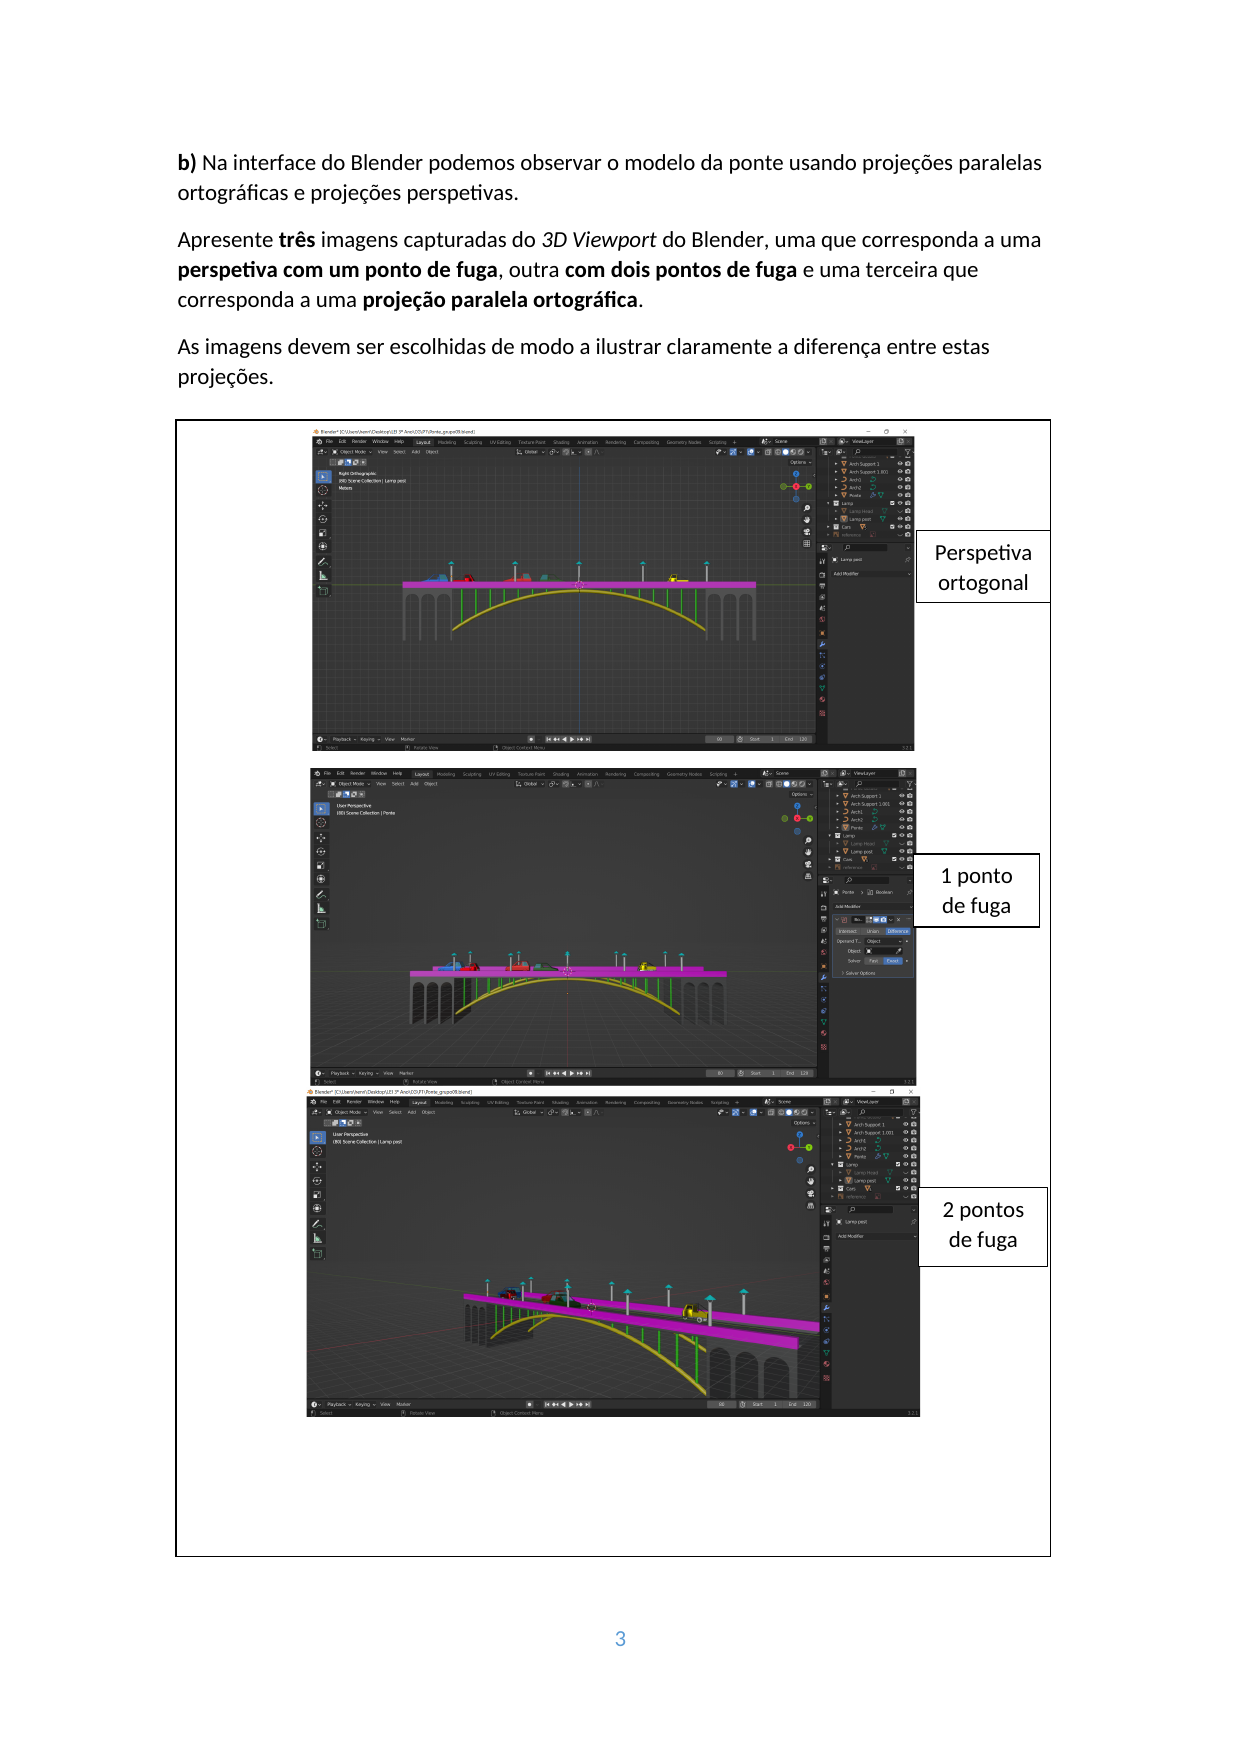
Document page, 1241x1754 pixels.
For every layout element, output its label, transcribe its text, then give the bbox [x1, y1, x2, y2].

text Apresente três imagens capturadas do 3D Viewport do Blender, uma que corresponda a uma perspetiva com um ponto de fuga, outra com dois pontos de fuga e uma terceira que corresponda a uma projeção paralela ortográfica. [177, 225, 1063, 313]
text b) Na interface do Blender podemos observar o modelo da ponte usando projeções paralelas ortográficas e projeções perspetivas. [177, 148, 1063, 206]
picture [306, 1087, 921, 1417]
text As imagens devem ser escolhidas de modo a ilustrar claramente a diferença entre estas projeções. [177, 332, 1063, 390]
picture [312, 427, 915, 751]
picture [310, 768, 917, 1086]
